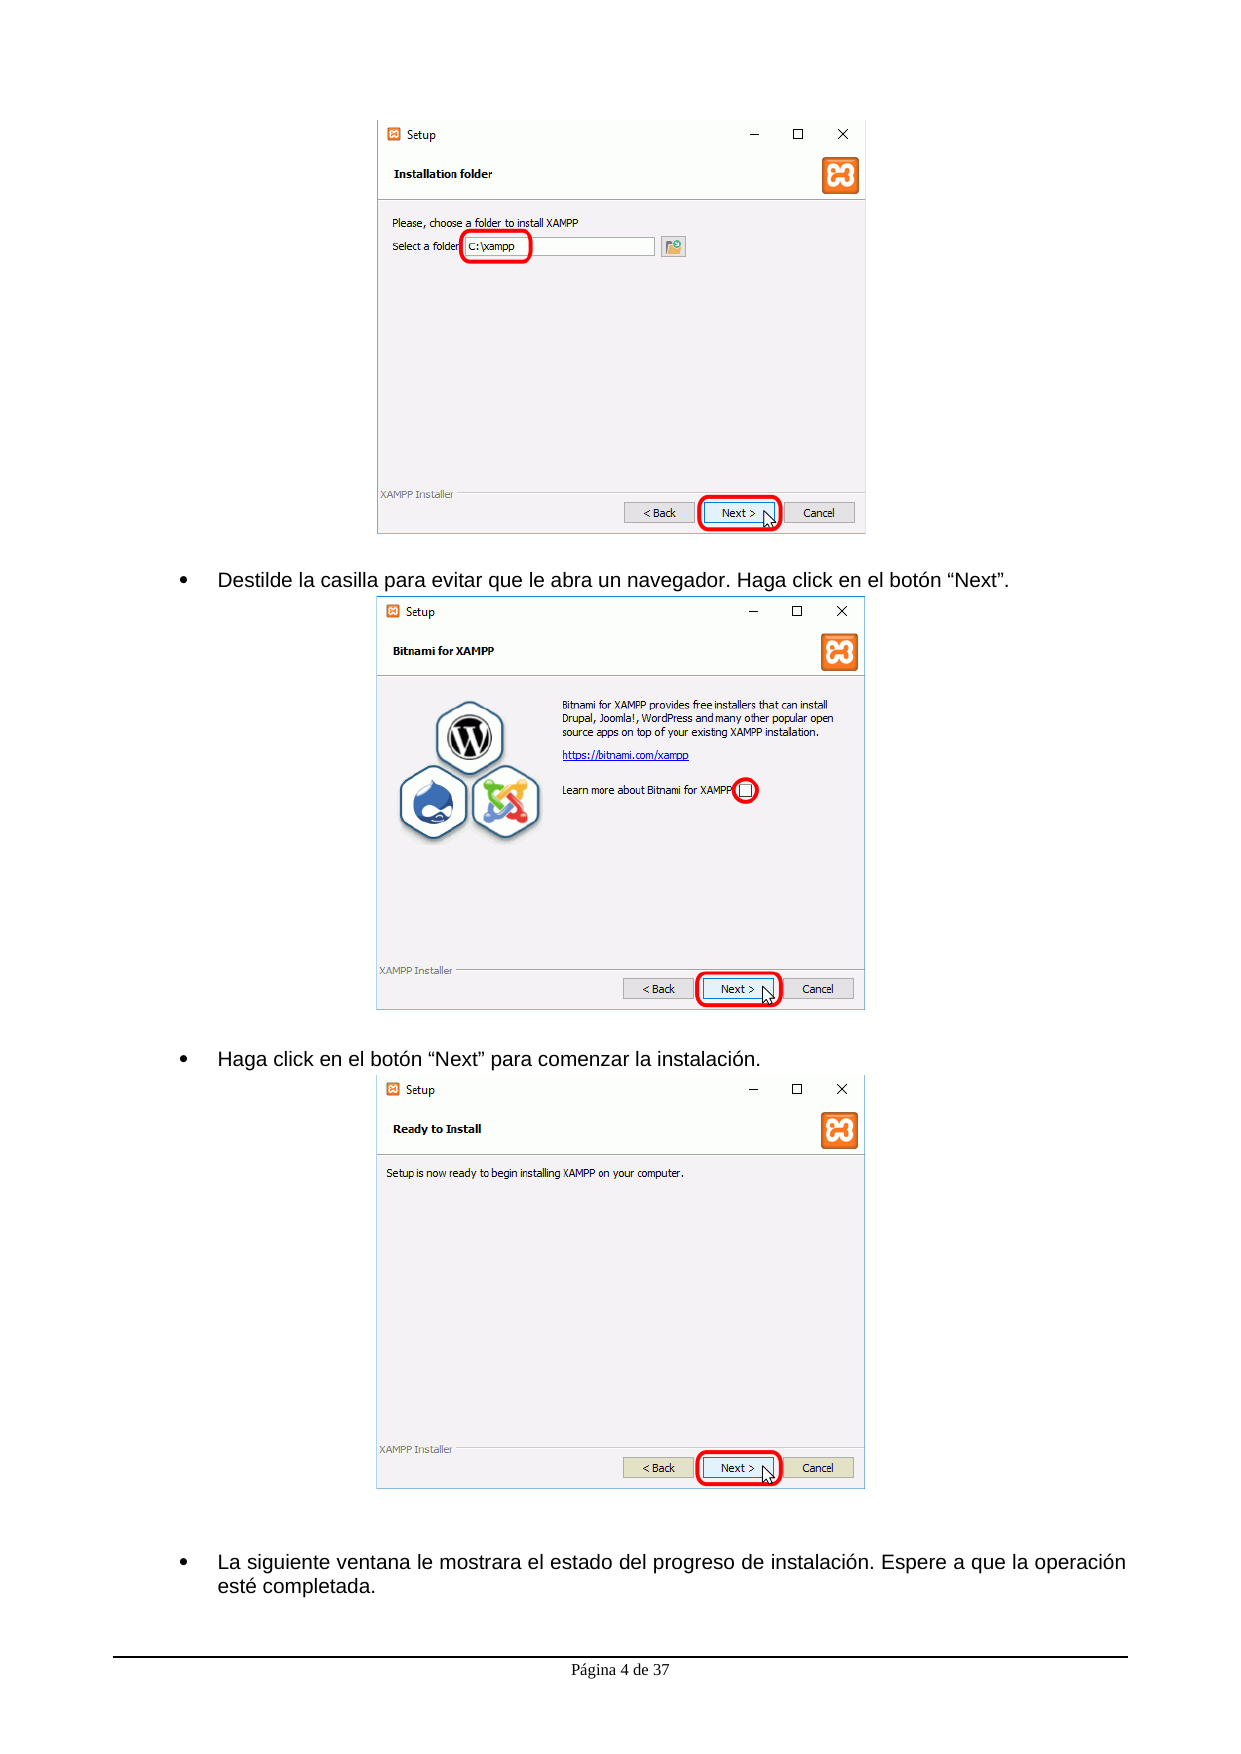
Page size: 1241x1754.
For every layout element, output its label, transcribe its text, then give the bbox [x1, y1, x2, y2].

picture [377, 120, 866, 534]
picture [376, 1075, 865, 1489]
list Haga click en el botón “Next” para comenzar la instalación. [180, 1047, 1128, 1071]
list La siguiente ventana le mostrara el estado del progreso de instalación. Espere a que la operación esté completada. [180, 1550, 1128, 1598]
list Destilde la casilla para evitar que le abra un navegador. Haga click en el botón “Next”. [180, 568, 1128, 592]
picture [376, 596, 865, 1010]
